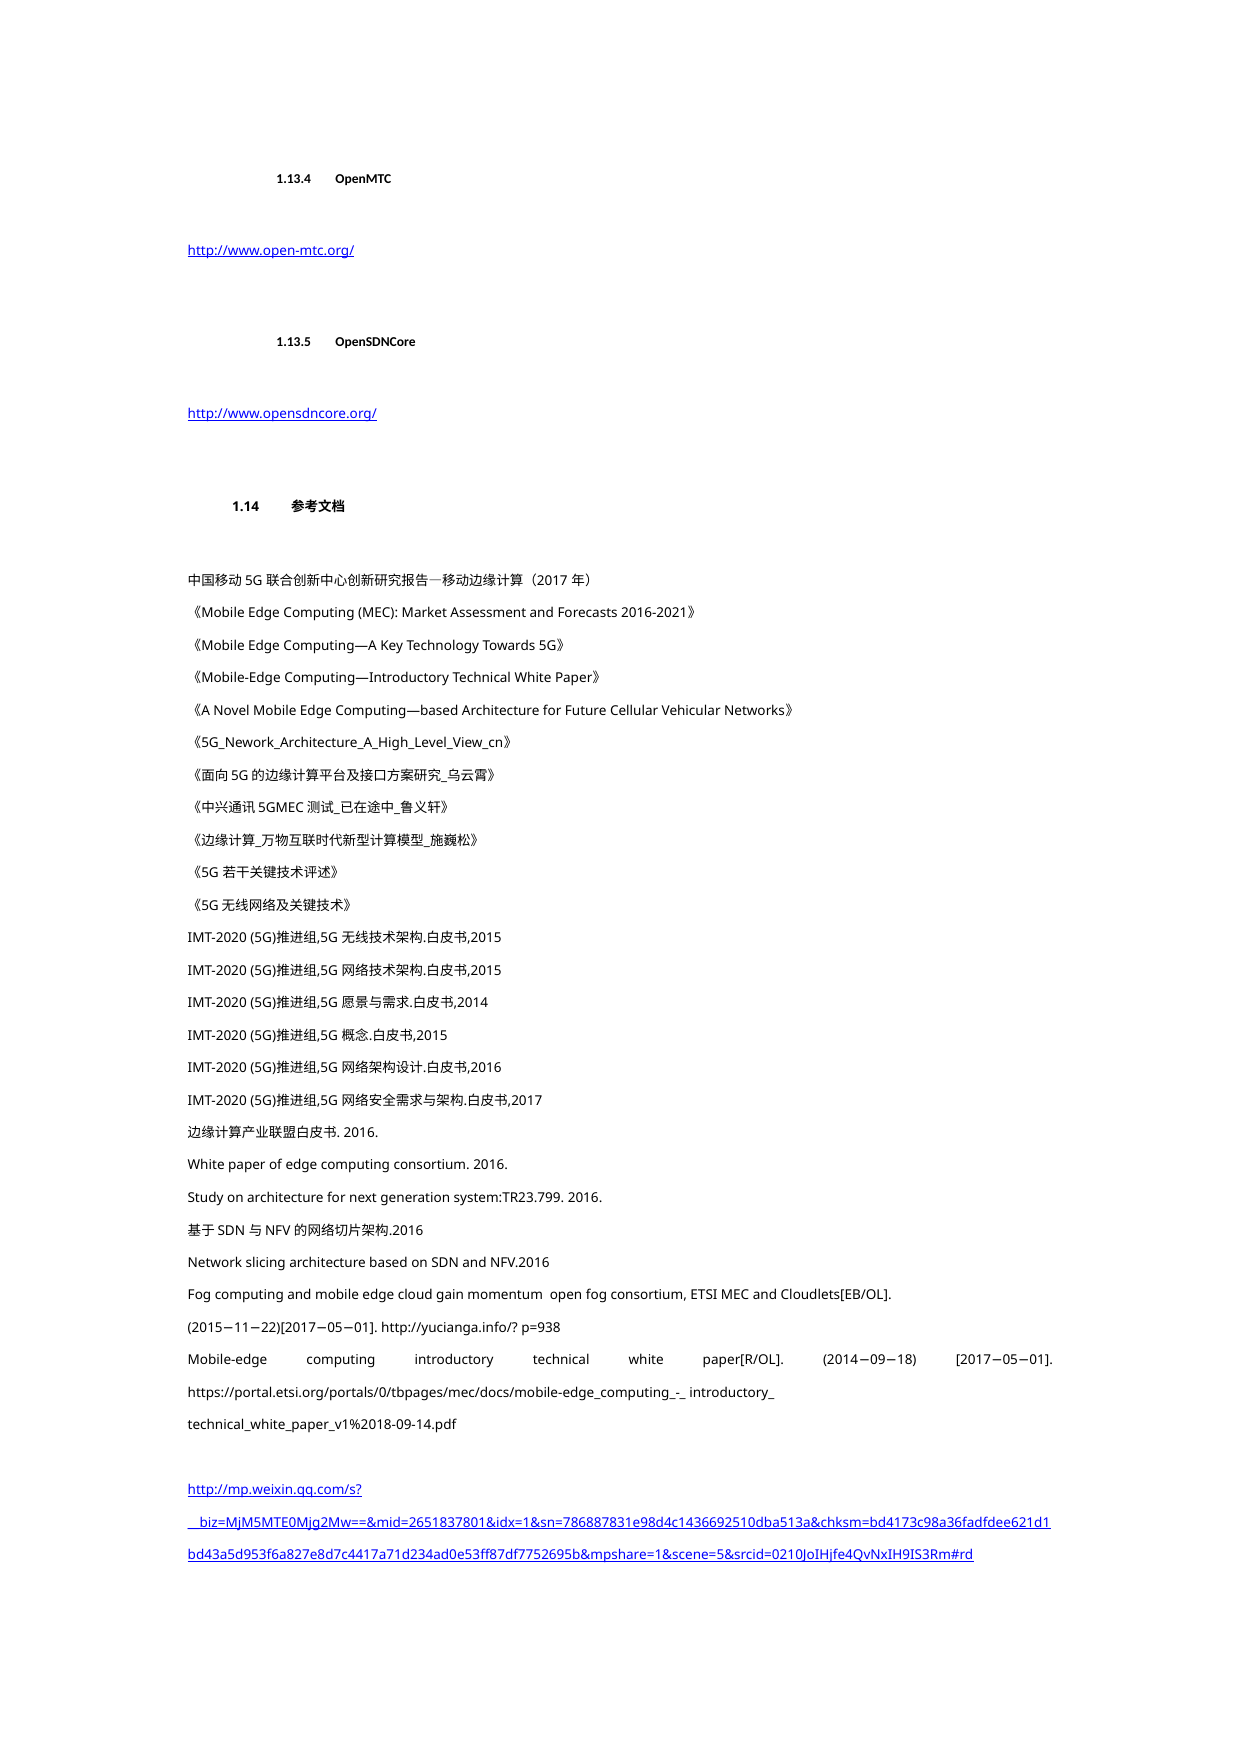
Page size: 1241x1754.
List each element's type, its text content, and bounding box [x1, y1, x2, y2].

text http://mp.weixin.qq.com/s?__biz=MjM5MTE0Mjg2Mw==&mid=2651837801&idx=1&sn=786887831e98d4c1436692510dba513a&chksm=bd4173c98a36fadfdee621d1bd43a5d953f6a827e8d7c4417a71d234ad0e53ff87df7752695b&mpshare=1&scene=5&srcid=0210JoIHjfe4QvNxIH9IS3Rm#rd [187, 1473, 1053, 1571]
text IMT-2020 (5G)推进组,5G 愿景与需求.白皮书,2014 [187, 986, 1053, 1018]
text (2015−11−22)[2017−05−01]. http://yucianga.info/? p=938 [187, 1311, 1053, 1343]
text 《5G 若干关键技术评述》 [187, 856, 1053, 888]
text 《中兴通讯5GMEC测试_已在途中_鲁义轩》 [187, 791, 1053, 823]
subtitle 参考文档 [232, 489, 1053, 522]
text Network slicing architecture based on SDN and NFV.2016 [187, 1246, 1053, 1278]
text 《边缘计算_万物互联时代新型计算模型_施巍松》 [187, 823, 1053, 856]
text Fog computing and mobile edge cloud gain momentum open fog consortium, ETSI MEC and Cloudlets[EB/OL]. [187, 1278, 1053, 1311]
text 《Mobile Edge Computing—A Key Technology Towards 5G》 [187, 628, 1053, 661]
text 《Mobile Edge Computing (MEC): Market Assessment and Forecasts 2016-2021》 [187, 596, 1053, 628]
text Study on architecture for next generation system:TR23.799. 2016. [187, 1181, 1053, 1213]
subtitle OpenSDNCore [276, 326, 1053, 358]
text 中国移动 5G 联合创新中心创新研究报告—移动边缘计算（2017 年） [187, 563, 1053, 596]
text 《5G无线网络及关键技术》 [187, 888, 1053, 921]
subtitle OpenMTC [276, 162, 1053, 194]
text IMT-2020 (5G)推进组,5G 网络安全需求与架构.白皮书,2017 [187, 1083, 1053, 1116]
text 《Mobile-Edge Computing—Introductory Technical White Paper》 [187, 661, 1053, 693]
text IMT-2020 (5G)推进组,5G 网络技术架构.白皮书,2015 [187, 953, 1053, 986]
text 边缘计算产业联盟白皮书. 2016. [187, 1116, 1053, 1148]
text Mobile-edge computing introductory technical white paper[R/OL]. (2014−09−18) [2017−05−01]. https://portal.etsi.org/portals/0/tbpages/mec/docs/mobile-edge_computing_-_ introductory_ [187, 1343, 1053, 1408]
text 《5G_Nework_Architecture_A_High_Level_View_cn》 [187, 726, 1053, 758]
text technical_white_paper_v1%2018-09-14.pdf [187, 1408, 1053, 1441]
text White paper of edge computing consortium. 2016. [187, 1148, 1053, 1181]
text IMT-2020 (5G)推进组,5G 概念.白皮书,2015 [187, 1018, 1053, 1051]
text IMT-2020 (5G)推进组,5G 网络架构设计.白皮书,2016 [187, 1051, 1053, 1083]
text IMT-2020 (5G)推进组,5G 无线技术架构.白皮书,2015 [187, 921, 1053, 953]
text 基于SDN 与NFV 的网络切片架构.2016 [187, 1213, 1053, 1246]
text http://www.open-mtc.org/ [187, 234, 1053, 266]
text 《A Novel Mobile Edge Computing—based Architecture for Future Cellular Vehicular Networks》 [187, 693, 1053, 726]
text 《面向5G的边缘计算平台及接口方案研究_乌云霄》 [187, 758, 1053, 791]
text http://www.opensdncore.org/ [187, 397, 1053, 430]
